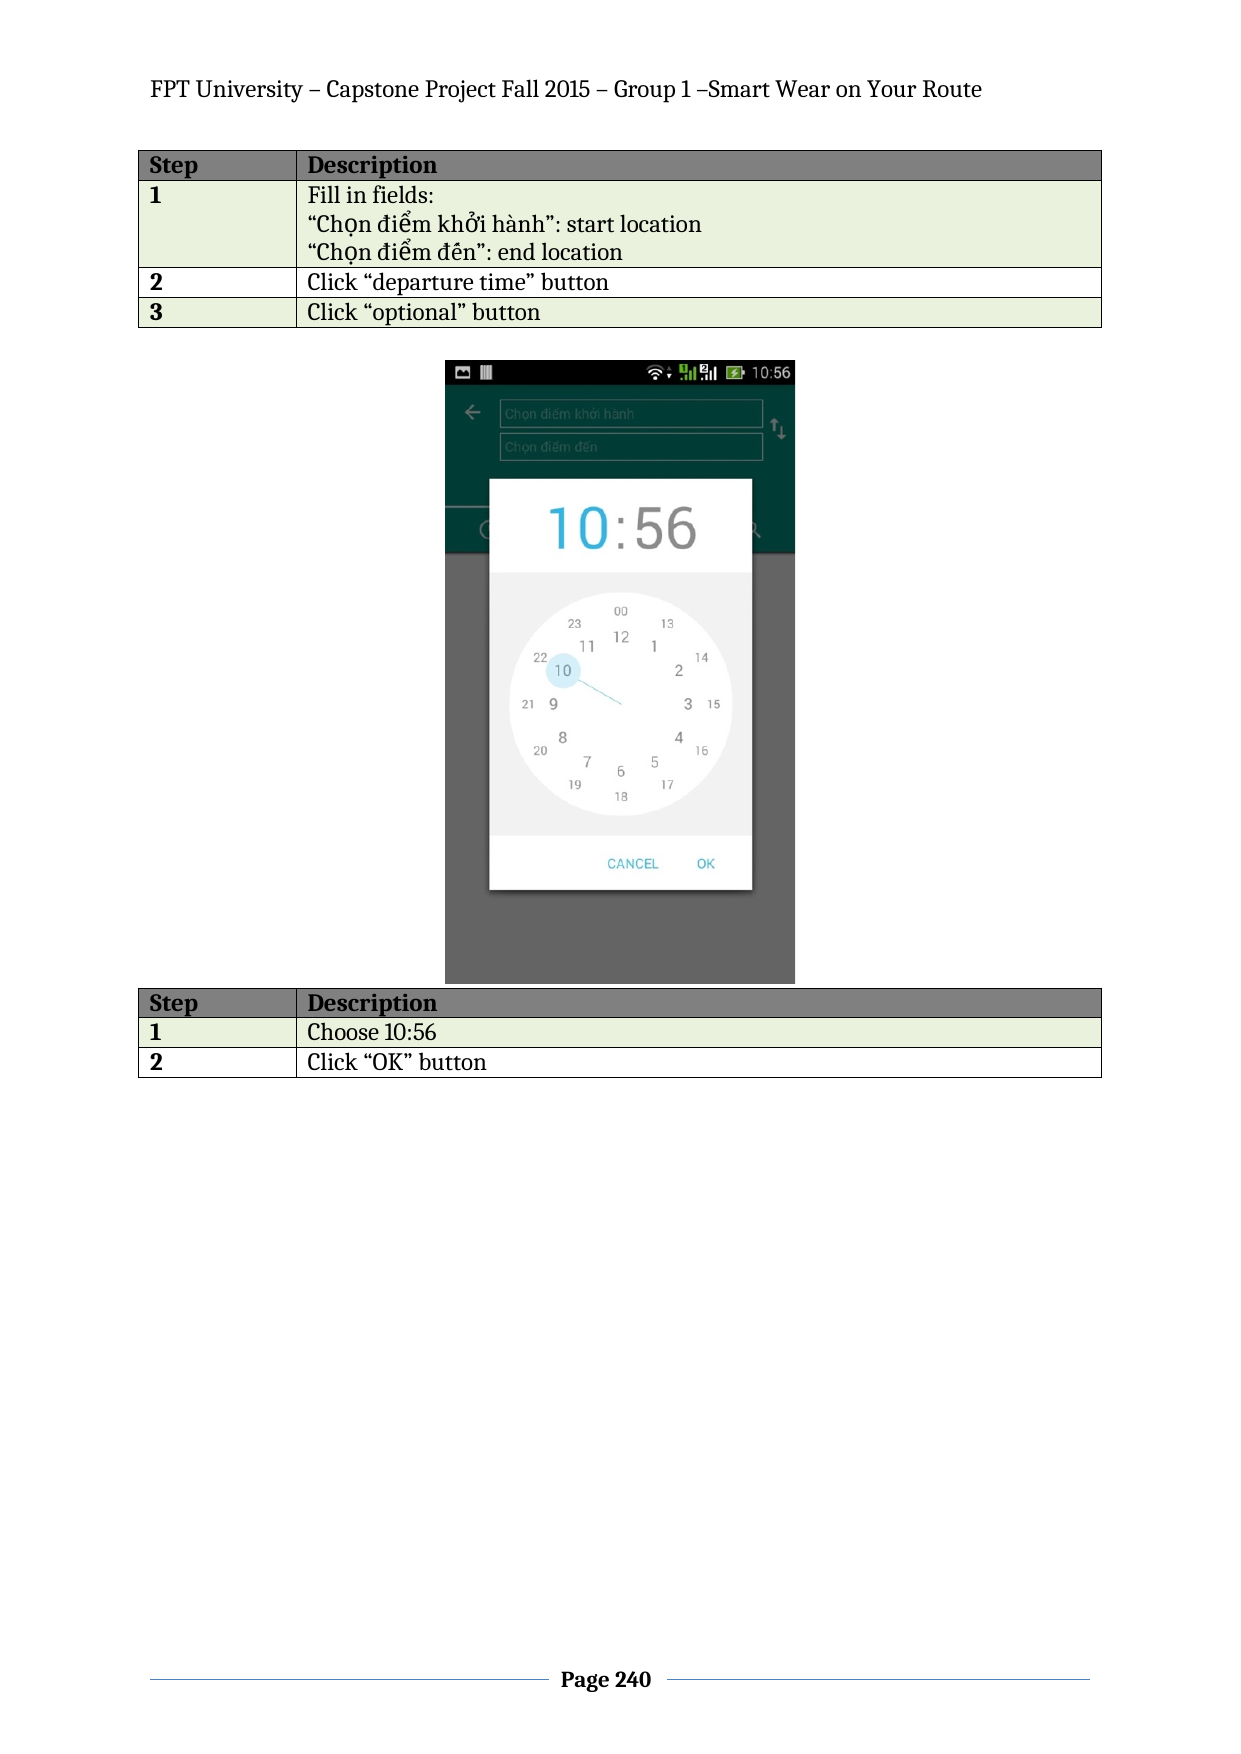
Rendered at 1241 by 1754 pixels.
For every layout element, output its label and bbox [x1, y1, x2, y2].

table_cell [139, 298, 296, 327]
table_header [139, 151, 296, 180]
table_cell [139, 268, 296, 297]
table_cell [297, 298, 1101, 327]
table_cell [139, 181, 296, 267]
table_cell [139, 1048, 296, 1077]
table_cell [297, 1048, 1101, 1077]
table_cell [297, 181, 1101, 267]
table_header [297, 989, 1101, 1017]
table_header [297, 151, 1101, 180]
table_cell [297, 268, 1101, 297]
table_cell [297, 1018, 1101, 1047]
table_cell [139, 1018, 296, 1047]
picture [445, 360, 796, 984]
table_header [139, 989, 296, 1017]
